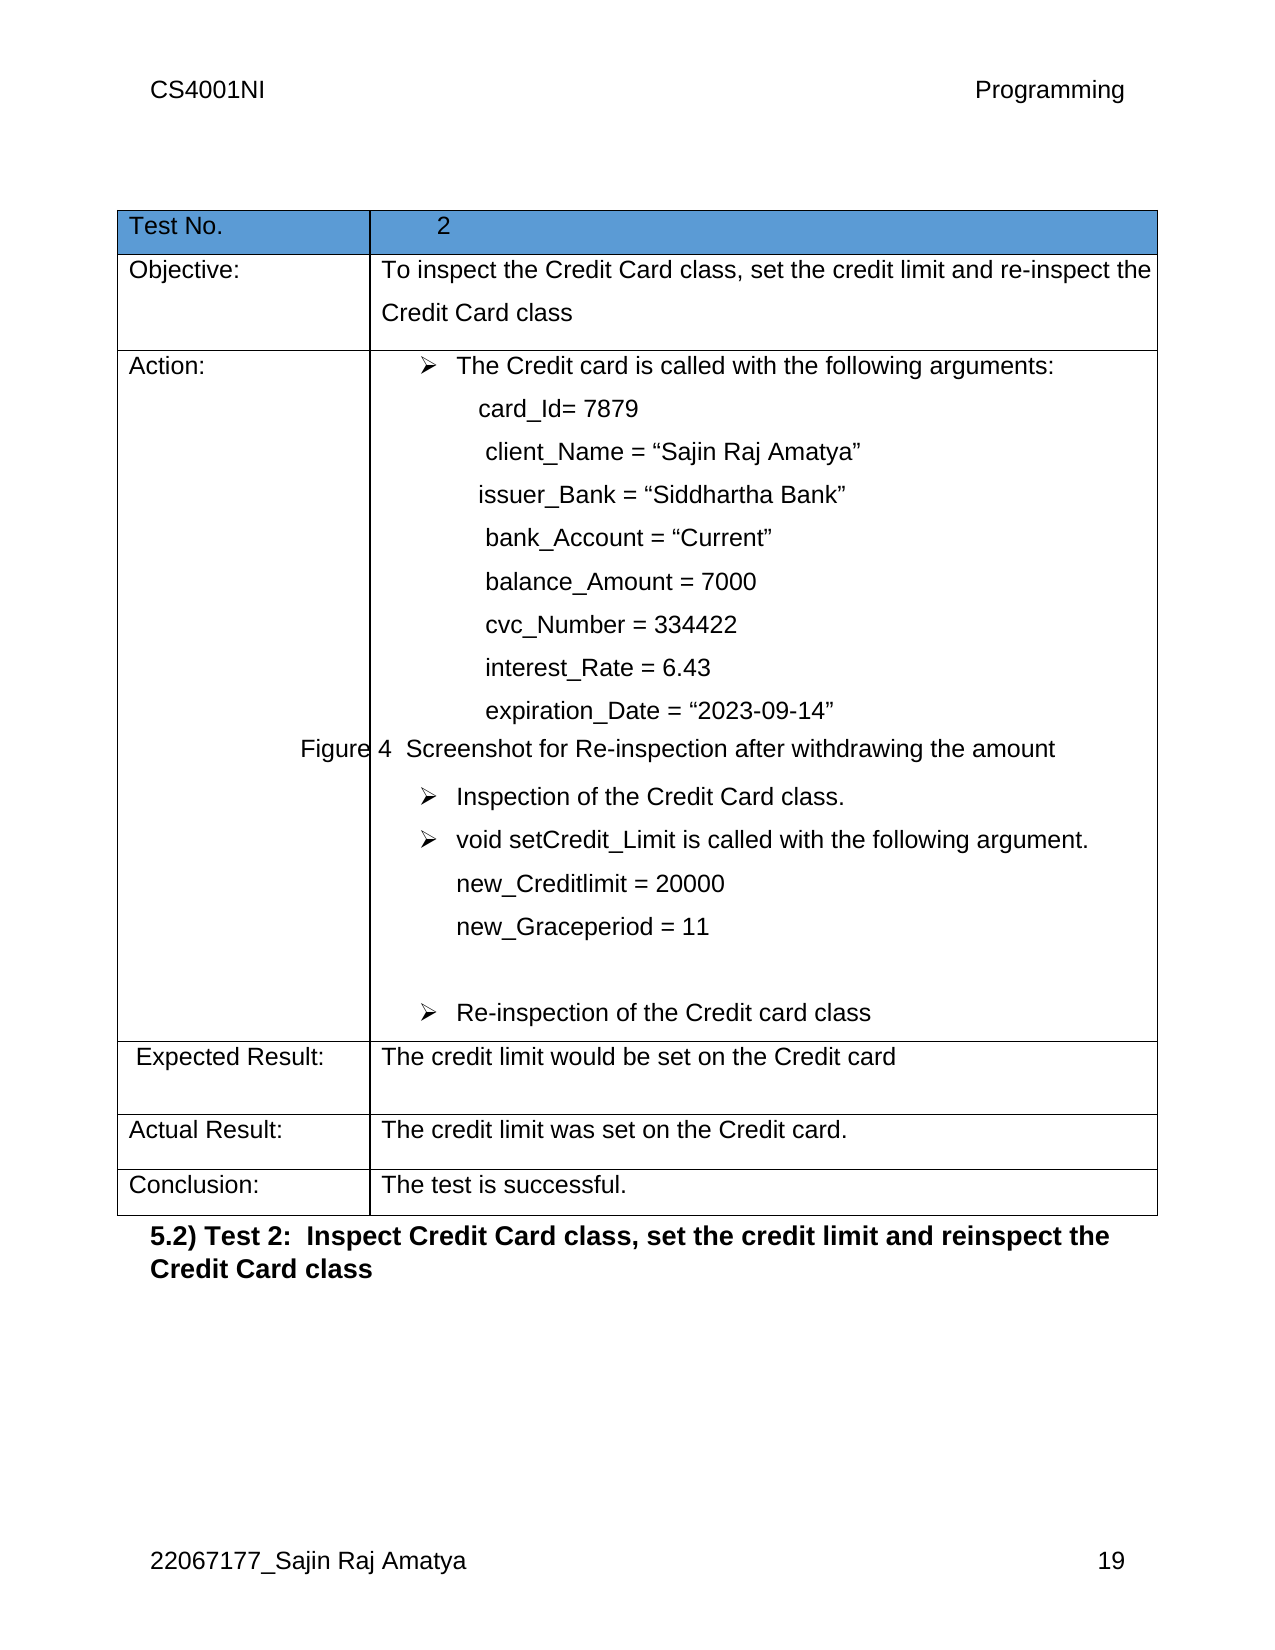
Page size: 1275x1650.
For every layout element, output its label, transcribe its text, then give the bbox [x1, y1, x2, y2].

table_cell Objective: [118, 255, 369, 350]
table_cell Actual Result: [118, 1115, 369, 1168]
subtitle 5.2) Test 2: Inspect Credit Card class, set the credit limit and reinspect the Credit Card class [150, 1220, 1125, 1285]
table_header 2 [371, 211, 1157, 254]
table_cell Conclusion: [118, 1170, 369, 1214]
table_cell The credit limit was set on the Credit card. [371, 1115, 1157, 1168]
table_cell The Credit card is called with the following arguments: card_Id= 7879 client_Name = “Sajin Raj Amatya” issuer_Bank = “Siddhartha Bank” bank_Account = “Current” balance_Amount = 7000 cvc_Number = 334422 interest_Rate = 6.43 expiration_Date = “2023-09-14” Inspection of the Credit Card class. void setCredit_Limit is called with the following argument. new_Creditlimit = 20000 new_Graceperiod = 11 Re-inspection of the Credit card class [371, 351, 1157, 1041]
table_cell The test is successful. [371, 1170, 1157, 1214]
table_cell The credit limit would be set on the Credit card [371, 1042, 1157, 1114]
table_cell To inspect the Credit Card class, set the credit limit and re-inspect the Credit Card class [371, 255, 1157, 350]
table_header Test No. [118, 211, 369, 254]
table_cell Action: [118, 351, 369, 1041]
table_cell Expected Result: [118, 1042, 369, 1114]
